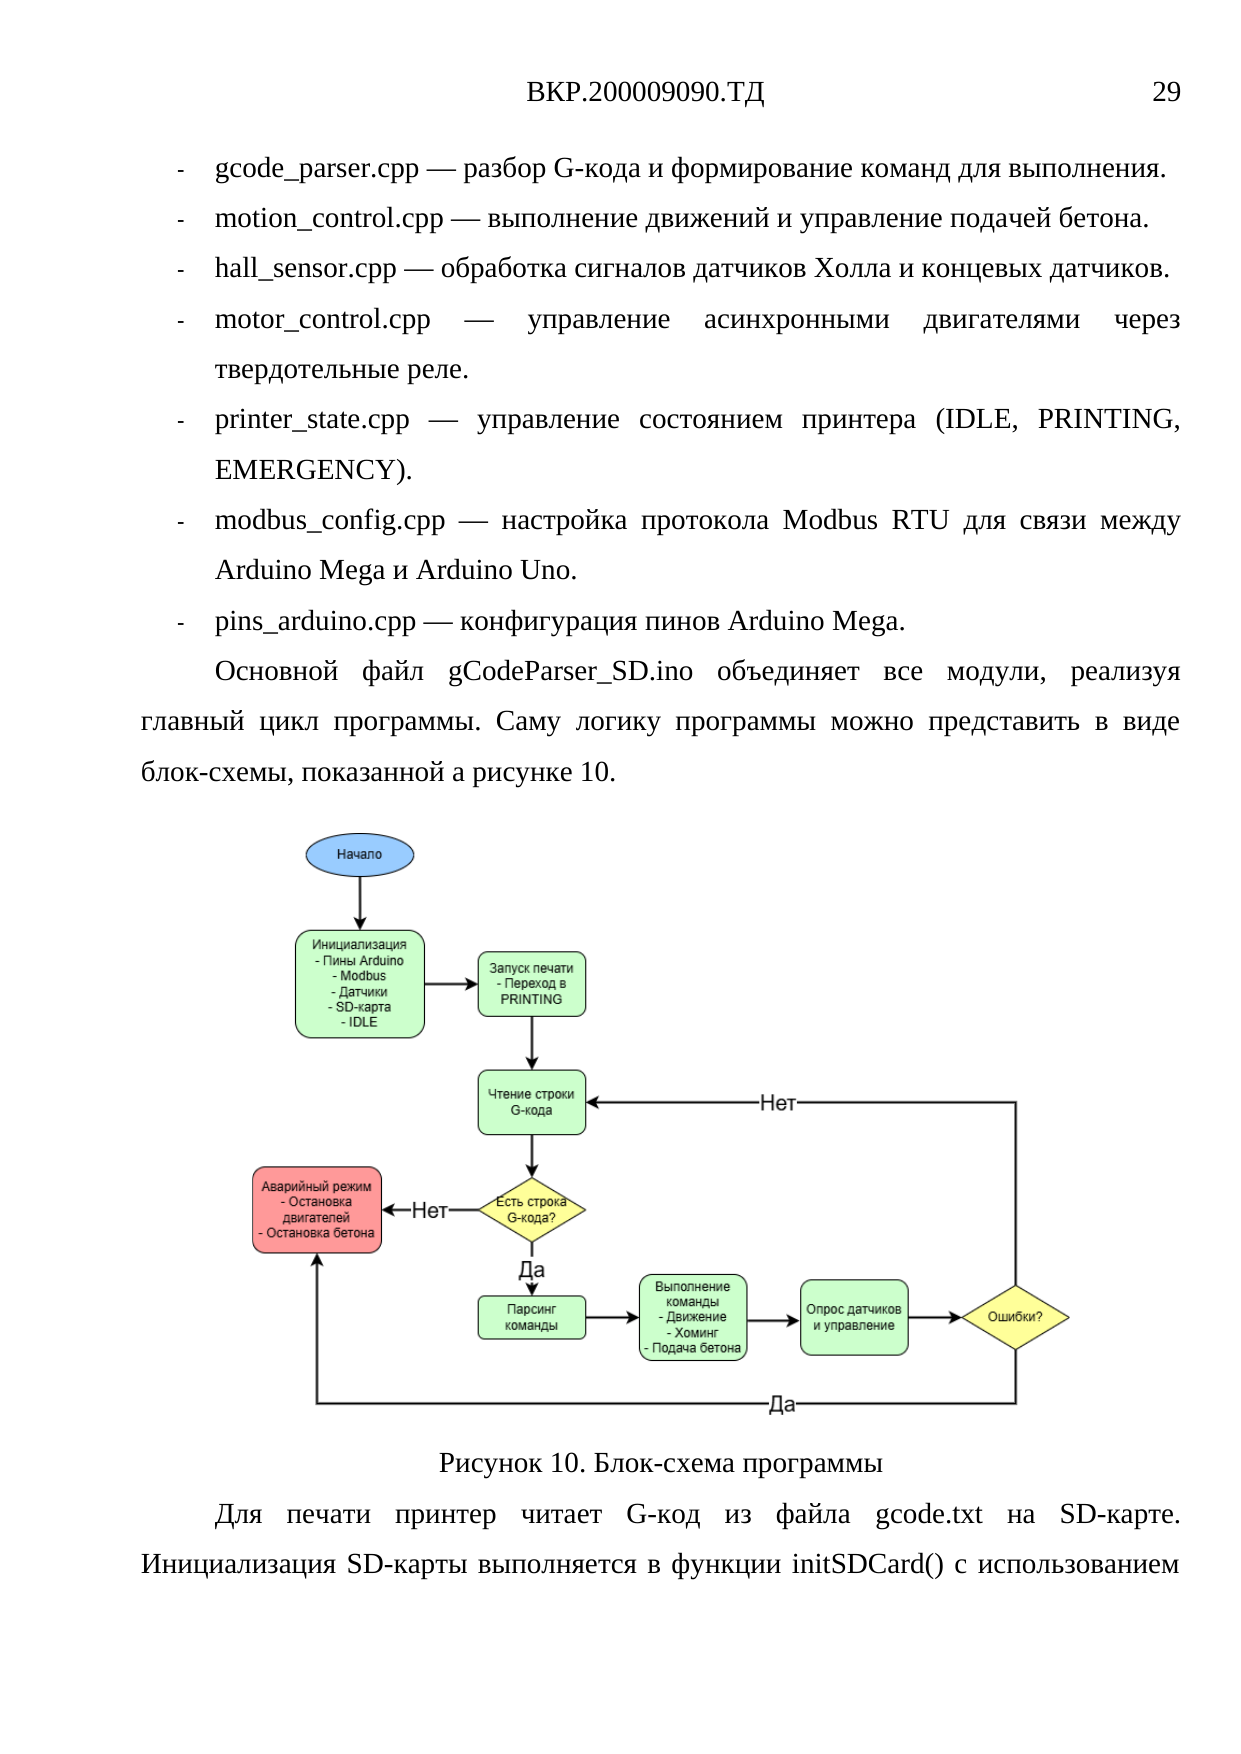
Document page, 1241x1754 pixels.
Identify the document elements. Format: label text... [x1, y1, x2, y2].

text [141, 1496, 1181, 1579]
picture [252, 833, 1070, 1417]
list modbus_config.cpp — настройка протокола Modbus RTU для связи между Arduino Mega и Arduino Uno. [177, 502, 1181, 586]
list hall_sensor.cpp — обработка сигналов датчиков Холла и концевых датчиков. [177, 251, 1181, 284]
list motor_control.cpp — управление асинхронными двигателями через твердотельные реле. [177, 301, 1181, 385]
list motion_control.cpp — выполнение движений и управление подачей бетона. [177, 200, 1181, 234]
list printer_state.cpp — управление состоянием принтера (IDLE, PRINTING, EMERGENCY). [177, 402, 1181, 485]
text Основной файл gCodeParser_SD.ino объединяет все модули, реализуя главный цикл программы. Саму логику программы можно представить в виде блок-схемы, показанной а рисунке 10. [141, 653, 1181, 787]
text Рисунок 10. Блок-схема программы [141, 1445, 1181, 1479]
list pins_arduino.cpp — конфигурация пинов Arduino Mega. [177, 603, 1181, 636]
list gcode_parser.cpp — разбор G-кода и формирование команд для выполнения. [177, 150, 1181, 183]
